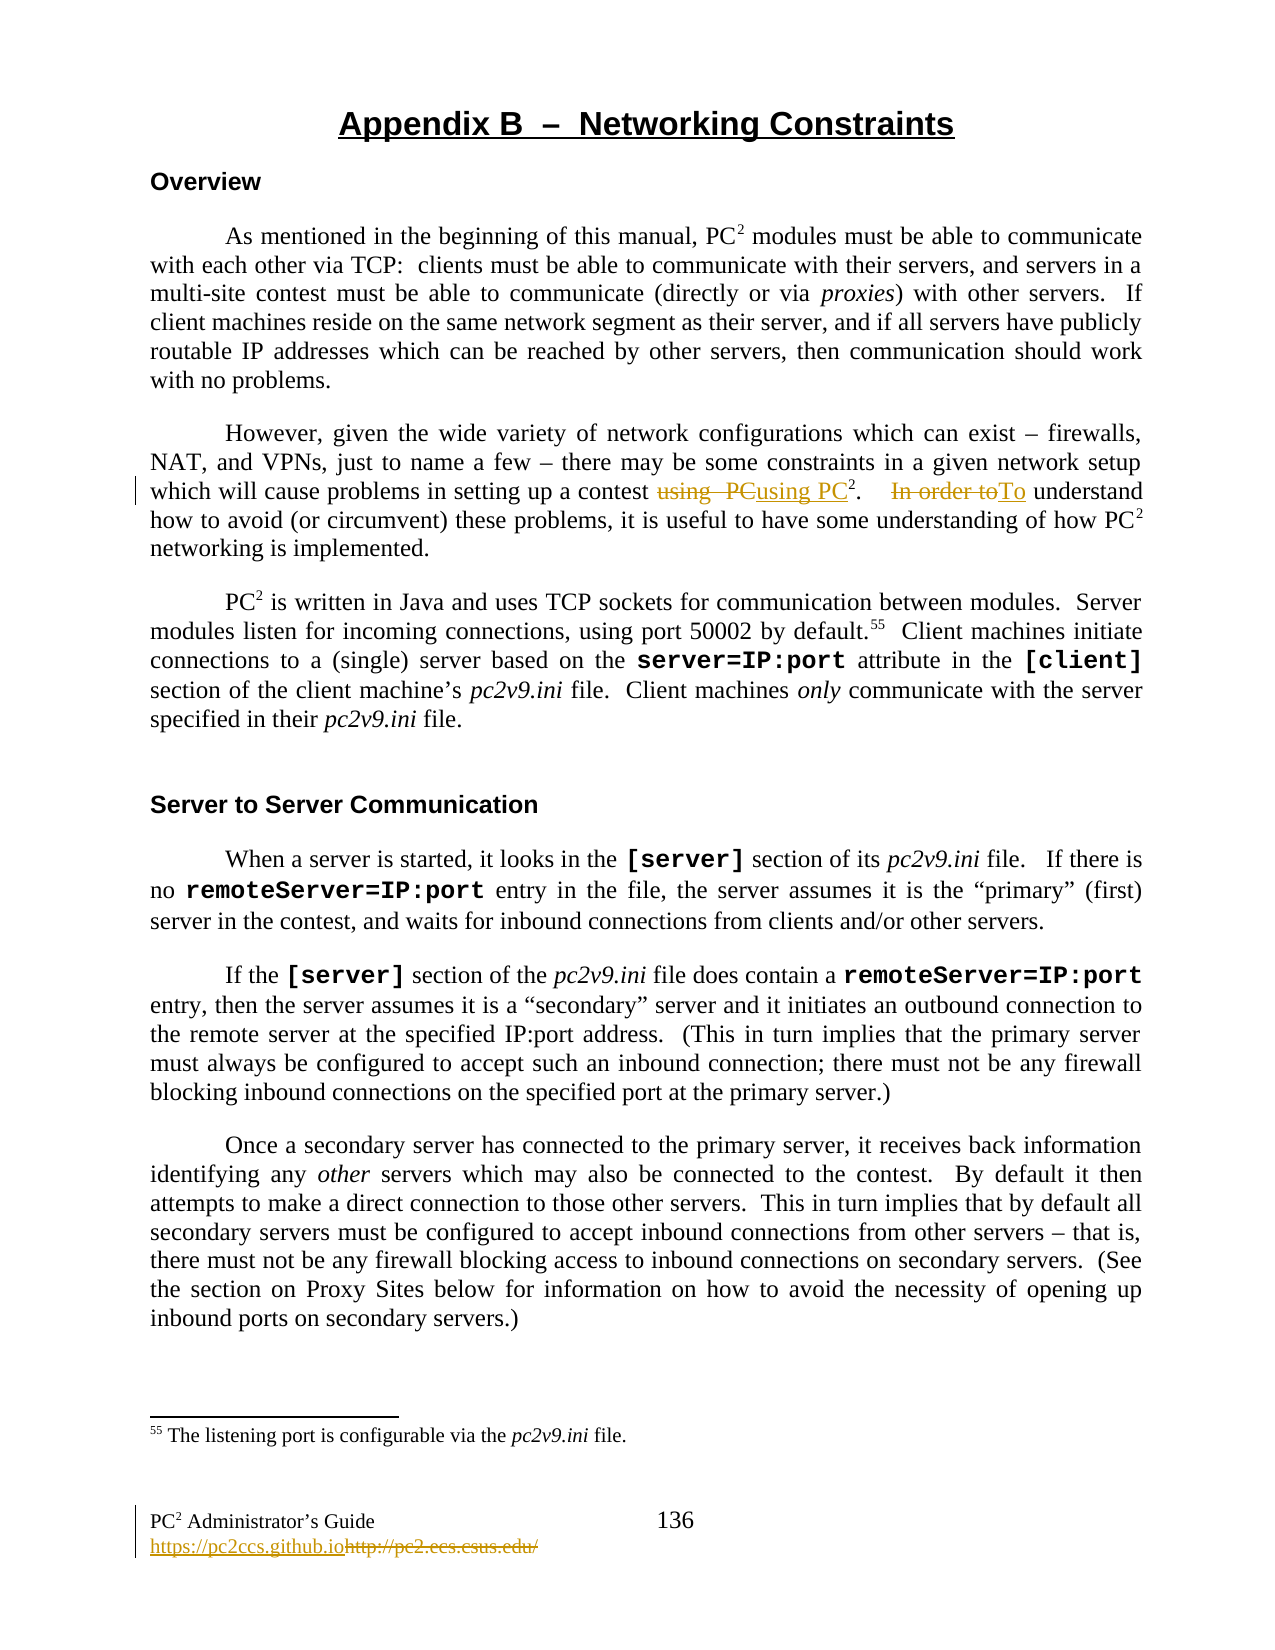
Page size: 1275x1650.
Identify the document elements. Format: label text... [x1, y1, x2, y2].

text Once a secondary server has connected to the primary server, it receives back information identifying any other servers which may also be connected to the contest. By default it then attempts to make a direct connection to those other servers. This in turn implies that by default all secondary servers must be configured to accept inbound connections from other servers – that is, there must not be any firewall blocking access to inbound connections on secondary servers. (See the section on Proxy Sites below for information on how to avoid the necessity of opening up inbound ports on secondary servers.) [150, 1131, 1143, 1332]
text As mentioned in the beginning of this manual, PC2 modules must be able to communicate with each other via TCP: clients must be able to communicate with their servers, and servers in a multi-site contest must be able to communicate (directly or via proxies) with other servers. If client machines reside on the same network segment as their server, and if all servers have publicly routable IP addresses which can be reached by other servers, then communication should work with no problems. [150, 221, 1143, 393]
text When a server is started, it looks in the [server] section of its pc2v9.ini file. If there is no remoteServer=IP:port entry in the file, the server assumes it is the “primary” (first) server in the contest, and waits for inbound connections from clients and/or other servers. [150, 844, 1143, 935]
text However, given the wide variety of network configurations which can exist – firewalls, NAT, and VPNs, just to name a few – there may be some constraints in a given network setup which will cause problems in setting up a contest 2. understand how to avoid (or circumvent) these problems, it is useful to have some understanding of how PC2 networking is implemented. [150, 418, 1143, 562]
text If the [server] section of the pc2v9.ini file does contain a remoteServer=IP:port entry, then the server assumes it is a “secondary” server and it initiates an outbound connection to the remote server at the specified IP:port address. (This in turn implies that the primary server must always be configured to accept such an inbound connection; there must not be any firewall blocking inbound connections on the specified port at the primary server.) [150, 960, 1143, 1106]
text Appendix B – Networking Constraints [150, 104, 1143, 142]
text PC2 is written in Java and uses TCP sockets for communication between modules. Server modules listen for incoming connections, using port 50002 by default. Client machines initiate connections to a (single) server based on the server=IP:port attribute in the [client] section of the client machine’s pc2v9.ini file. Client machines only communicate with the server specified in their pc2v9.ini file. [150, 587, 1143, 733]
text Server to Server Communication [150, 791, 1143, 819]
text Overview [150, 167, 1143, 196]
